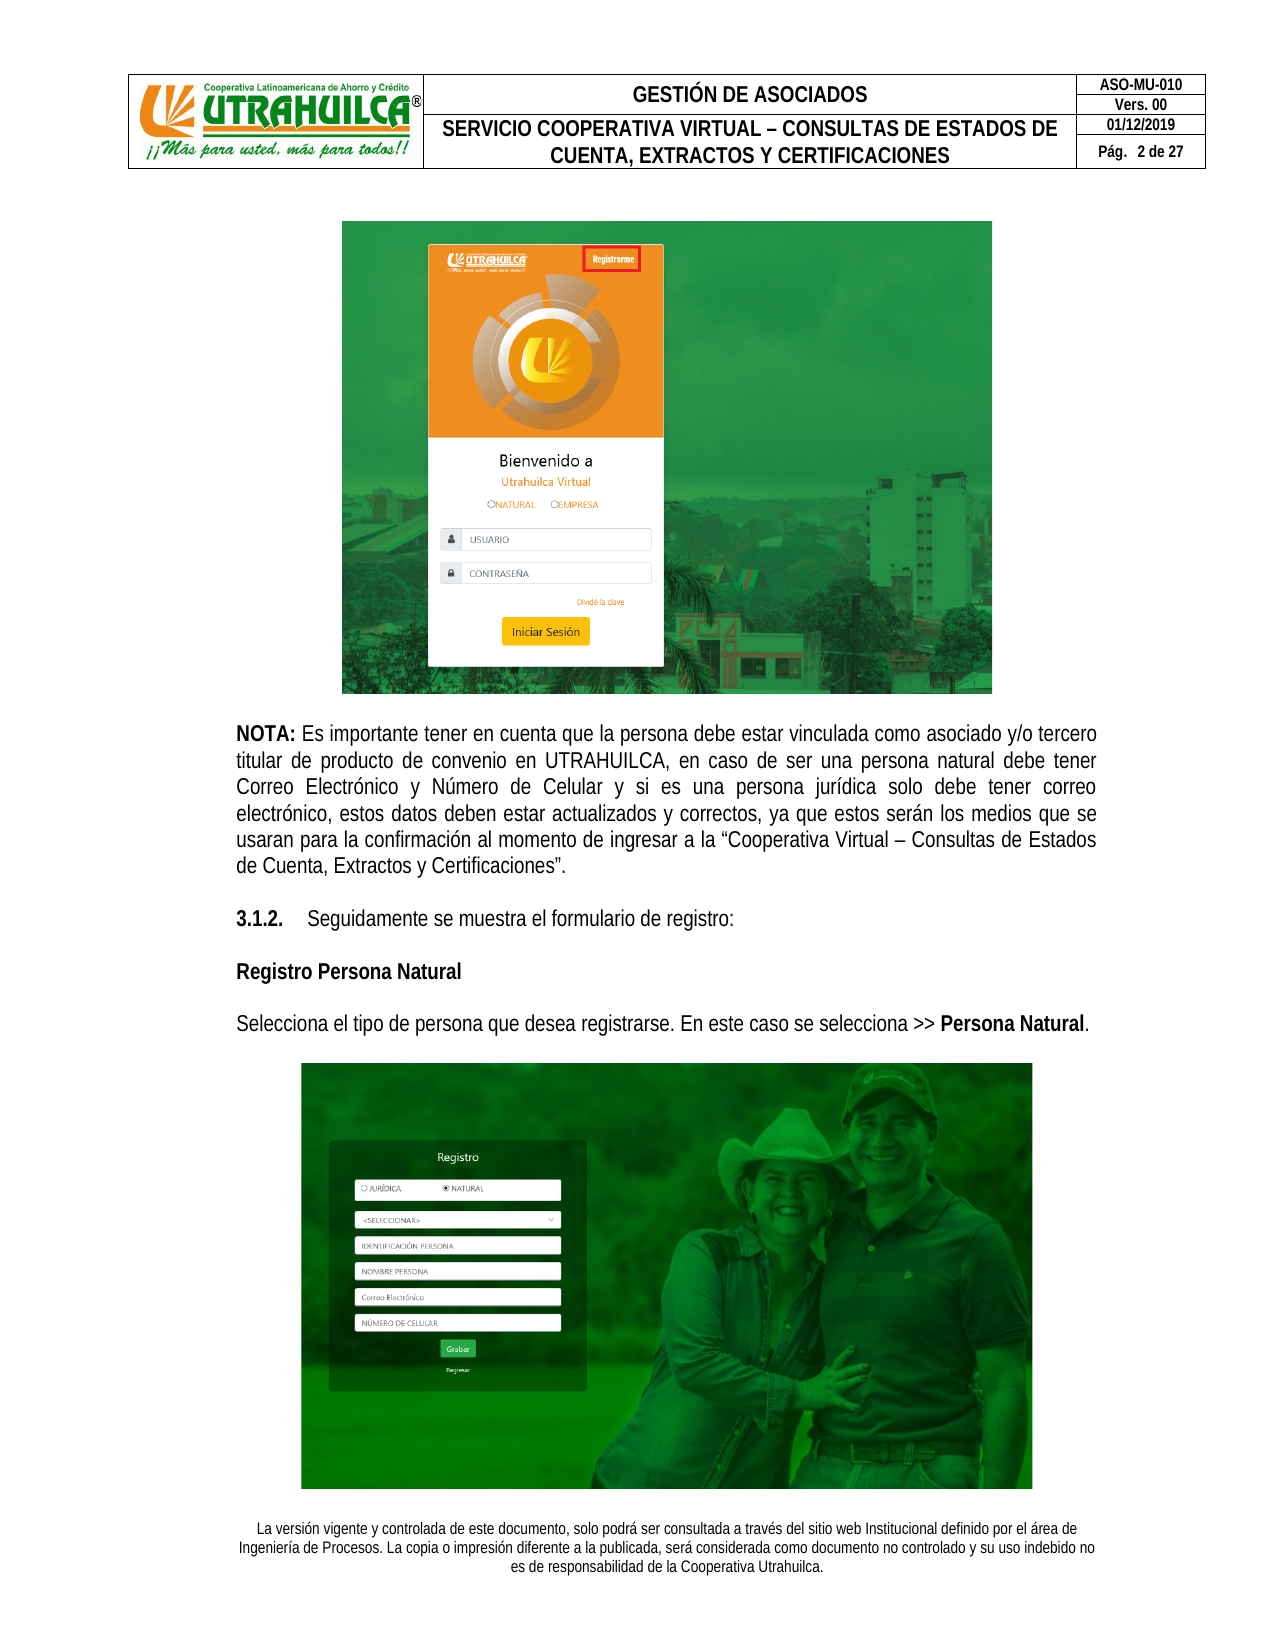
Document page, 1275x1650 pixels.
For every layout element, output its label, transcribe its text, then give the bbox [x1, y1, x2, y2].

picture [301, 1063, 1033, 1489]
text NOTA: Es importante tener en cuenta que la persona debe estar vinculada como asociado y/o tercero titular de producto de convenio en UTRAHUILCA, en caso de ser una persona natural debe tener Correo Electrónico y Número de Celular y si es una persona jurídica solo debe tener correo electrónico, estos datos deben estar actualizados y correctos, ya que estos serán los medios que se usaran para la confirmación al momento de ingresar a la “Cooperativa Virtual – Consultas de Estados de Cuenta, Extractos y Certificaciones”. [236, 720, 1098, 878]
list Seguidamente se muestra el formulario de registro: [236, 905, 1098, 931]
text Registro Persona Natural [236, 958, 1098, 984]
text Selecciona el tipo de persona que desea registrarse. En este caso se selecciona >> Persona Natural. [236, 1010, 1098, 1037]
picture [139, 83, 422, 160]
picture [342, 221, 993, 694]
